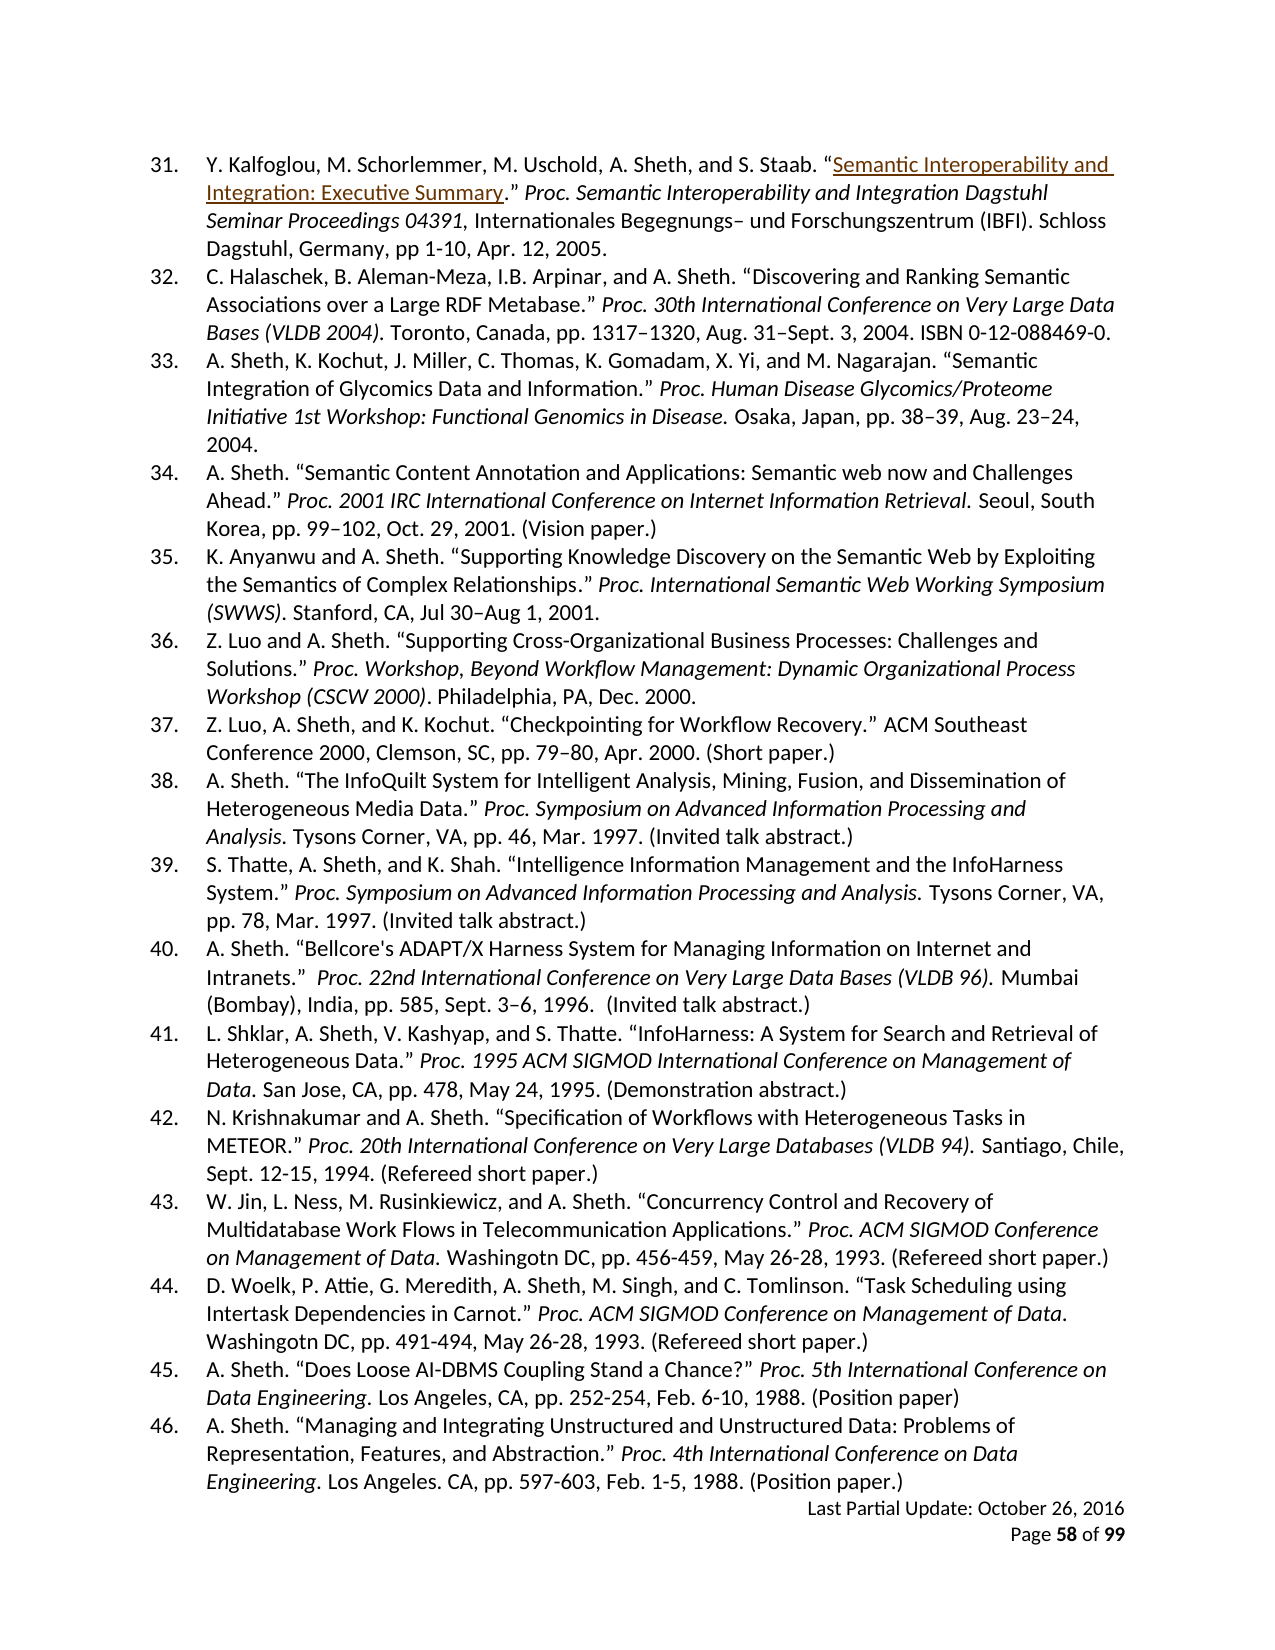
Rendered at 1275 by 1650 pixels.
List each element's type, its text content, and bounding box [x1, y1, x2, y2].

list A. Sheth. “Does Loose AI-DBMS Coupling Stand a Chance?” Proc. 5th International Conference on Data Engineering. Los Angeles, CA, pp. 252-254, Feb. 6-10, 1988. (Position paper) [150, 1355, 1125, 1411]
list D. Woelk, P. Attie, G. Meredith, A. Sheth, M. Singh, and C. Tomlinson. “Task Scheduling using Intertask Dependencies in Carnot.” Proc. ACM SIGMOD Conference on Management of Data. Washingotn DC, pp. 491-494, May 26-28, 1993. (Refereed short paper.) [150, 1271, 1125, 1355]
list A. Sheth. “Managing and Integrating Unstructured and Unstructured Data: Problems of Representation, Features, and Abstraction.” Proc. 4th International Conference on Data Engineering. Los Angeles. CA, pp. 597-603, Feb. 1-5, 1988. (Position paper.) [150, 1411, 1125, 1495]
list Z. Luo, A. Sheth, and K. Kochut. “Checkpointing for Workflow Recovery.” ACM Southeast Conference 2000, Clemson, SC, pp. 79–80, Apr. 2000. (Short paper.) [150, 710, 1125, 766]
list L. Shklar, A. Sheth, V. Kashyap, and S. Thatte. “InfoHarness: A System for Search and Retrieval of Heterogeneous Data.” Proc. 1995 ACM SIGMOD International Conference on Management of Data. San Jose, CA, pp. 478, May 24, 1995. (Demonstration abstract.) [150, 1019, 1125, 1103]
list N. Krishnakumar and A. Sheth. “Specification of Workflows with Heterogeneous Tasks in METEOR.” Proc. 20th International Conference on Very Large Databases (VLDB 94). Santiago, Chile, Sept. 12-15, 1994. (Refereed short paper.) [150, 1103, 1125, 1187]
list A. Sheth. “The InfoQuilt System for Intelligent Analysis, Mining, Fusion, and Dissemination of Heterogeneous Media Data.” Proc. Symposium on Advanced Information Processing and Analysis. Tysons Corner, VA, pp. 46, Mar. 1997. (Invited talk abstract.) [150, 766, 1125, 851]
list A. Sheth, K. Kochut, J. Miller, C. Thomas, K. Gomadam, X. Yi, and M. Nagarajan. “Semantic Integration of Glycomics Data and Information.” Proc. Human Disease Glycomics/Proteome Initiative 1st Workshop: Functional Genomics in Disease. Osaka, Japan, pp. 38–39, Aug. 23–24, 2004. [150, 346, 1125, 458]
list K. Anyanwu and A. Sheth. “Supporting Knowledge Discovery on the Semantic Web by Exploiting the Semantics of Complex Relationships.” Proc. International Semantic Web Working Symposium (SWWS). Stanford, CA, Jul 30–Aug 1, 2001. [150, 542, 1125, 626]
list S. Thatte, A. Sheth, and K. Shah. “Intelligence Information Management and the InfoHarness System.” Proc. Symposium on Advanced Information Processing and Analysis. Tysons Corner, VA, pp. 78, Mar. 1997. (Invited talk abstract.) [150, 851, 1125, 934]
list W. Jin, L. Ness, M. Rusinkiewicz, and A. Sheth. “Concurrency Control and Recovery of Multidatabase Work Flows in Telecommunication Applications.” Proc. ACM SIGMOD Conference on Management of Data. Washingotn DC, pp. 456-459, May 26-28, 1993. (Refereed short paper.) [150, 1187, 1125, 1271]
list C. Halaschek, B. Aleman-Meza, I.B. Arpinar, and A. Sheth. “Discovering and Ranking Semantic Associations over a Large RDF Metabase.” Proc. 30th International Conference on Very Large Data Bases (VLDB 2004). Toronto, Canada, pp. 1317–1320, Aug. 31–Sept. 3, 2004. ISBN 0-12-088469-0. [150, 262, 1125, 346]
list Y. Kalfoglou, M. Schorlemmer, M. Uschold, A. Sheth, and S. Staab. “Semantic Interoperability and Integration: Executive Summary.” Proc. Semantic Interoperability and Integration Dagstuhl Seminar Proceedings 04391, Internationales Begegnungs– und Forschungszentrum (IBFI). Schloss Dagstuhl, Germany, pp 1-10, Apr. 12, 2005. [150, 150, 1125, 262]
list Z. Luo and A. Sheth. “Supporting Cross-Organizational Business Processes: Challenges and Solutions.” Proc. Workshop, Beyond Workflow Management: Dynamic Organizational Process Workshop (CSCW 2000). Philadelphia, PA, Dec. 2000. [150, 626, 1125, 710]
list A. Sheth. “Bellcore's ADAPT/X Harness System for Managing Information on Internet and Intranets.” Proc. 22nd International Conference on Very Large Data Bases (VLDB 96). Mumbai (Bombay), India, pp. 585, Sept. 3–6, 1996. (Invited talk abstract.) [150, 934, 1125, 1019]
list A. Sheth. “Semantic Content Annotation and Applications: Semantic web now and Challenges Ahead.” Proc. 2001 IRC International Conference on Internet Information Retrieval. Seoul, South Korea, pp. 99–102, Oct. 29, 2001. (Vision paper.) [150, 458, 1125, 542]
